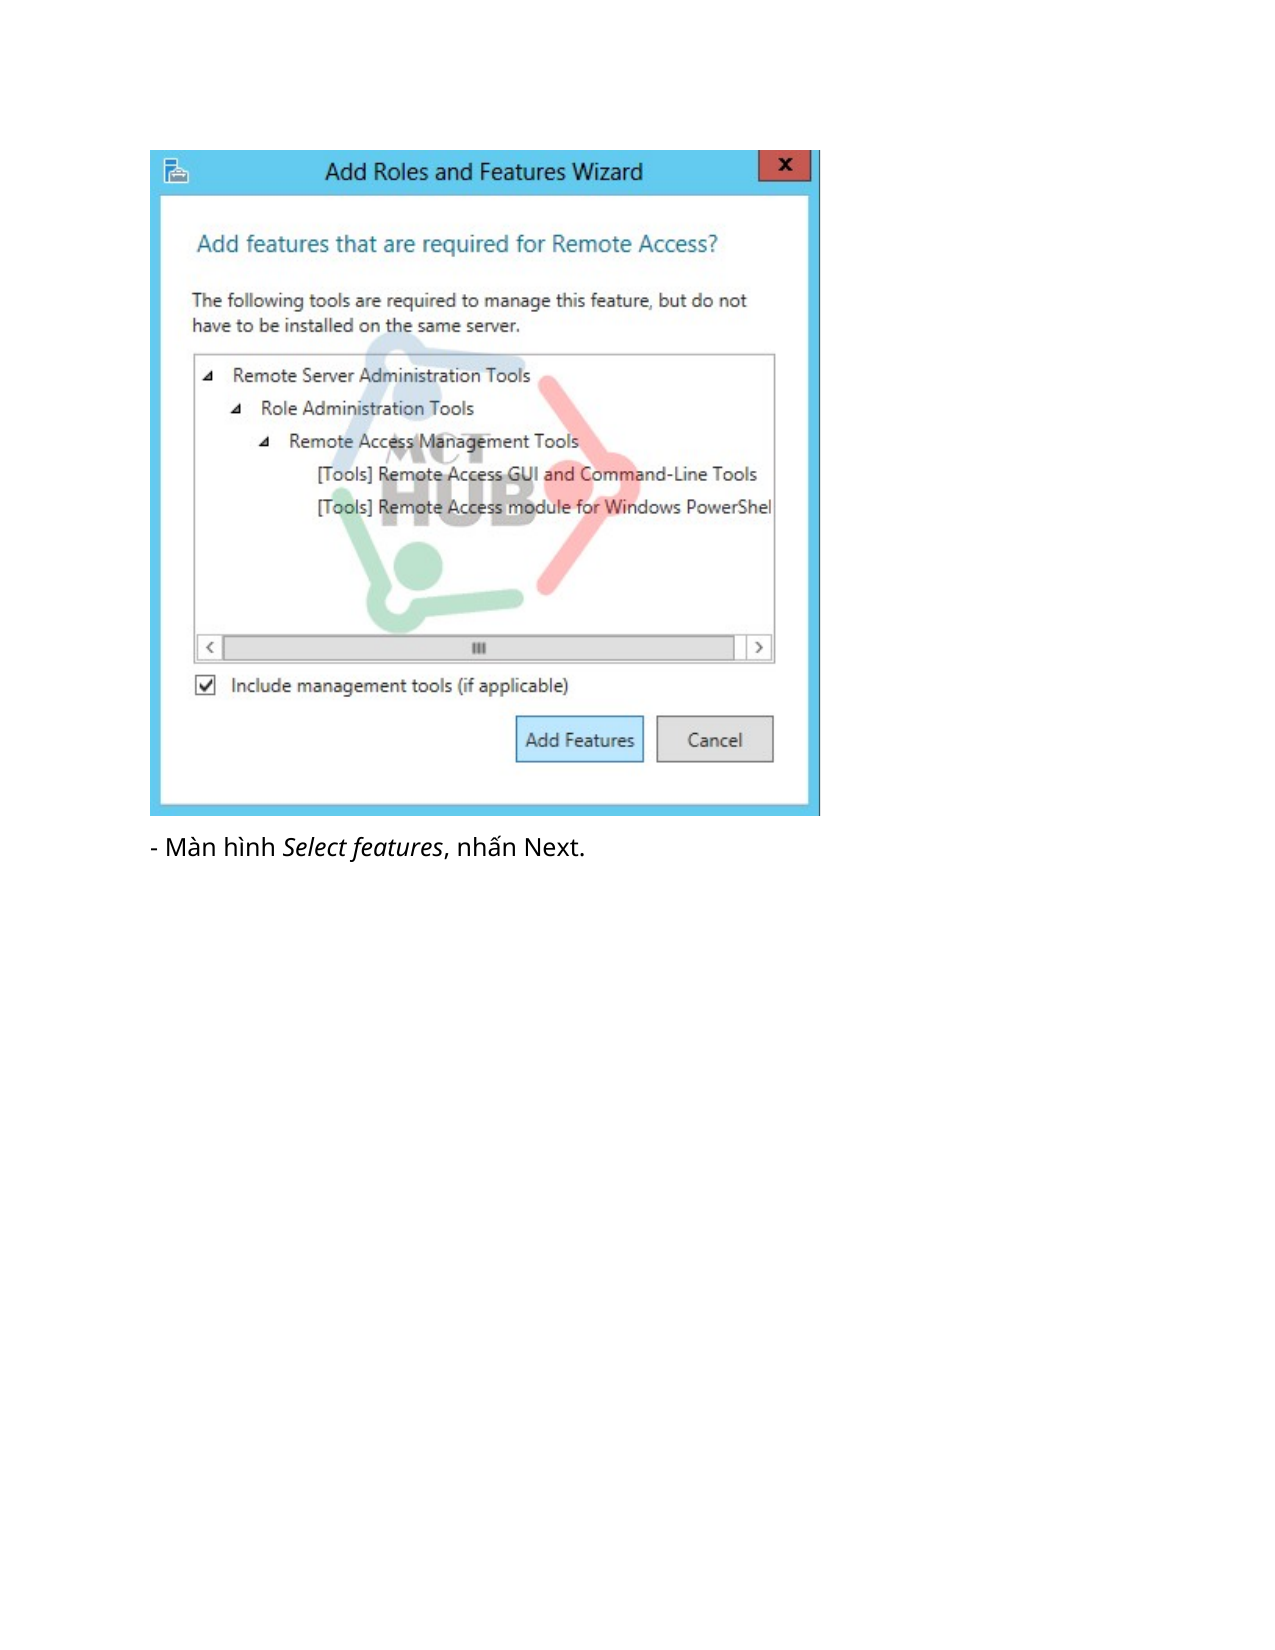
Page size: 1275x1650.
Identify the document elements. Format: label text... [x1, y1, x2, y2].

text - Màn hình Select features, nhấn Next. [150, 829, 1125, 864]
picture [150, 150, 821, 816]
